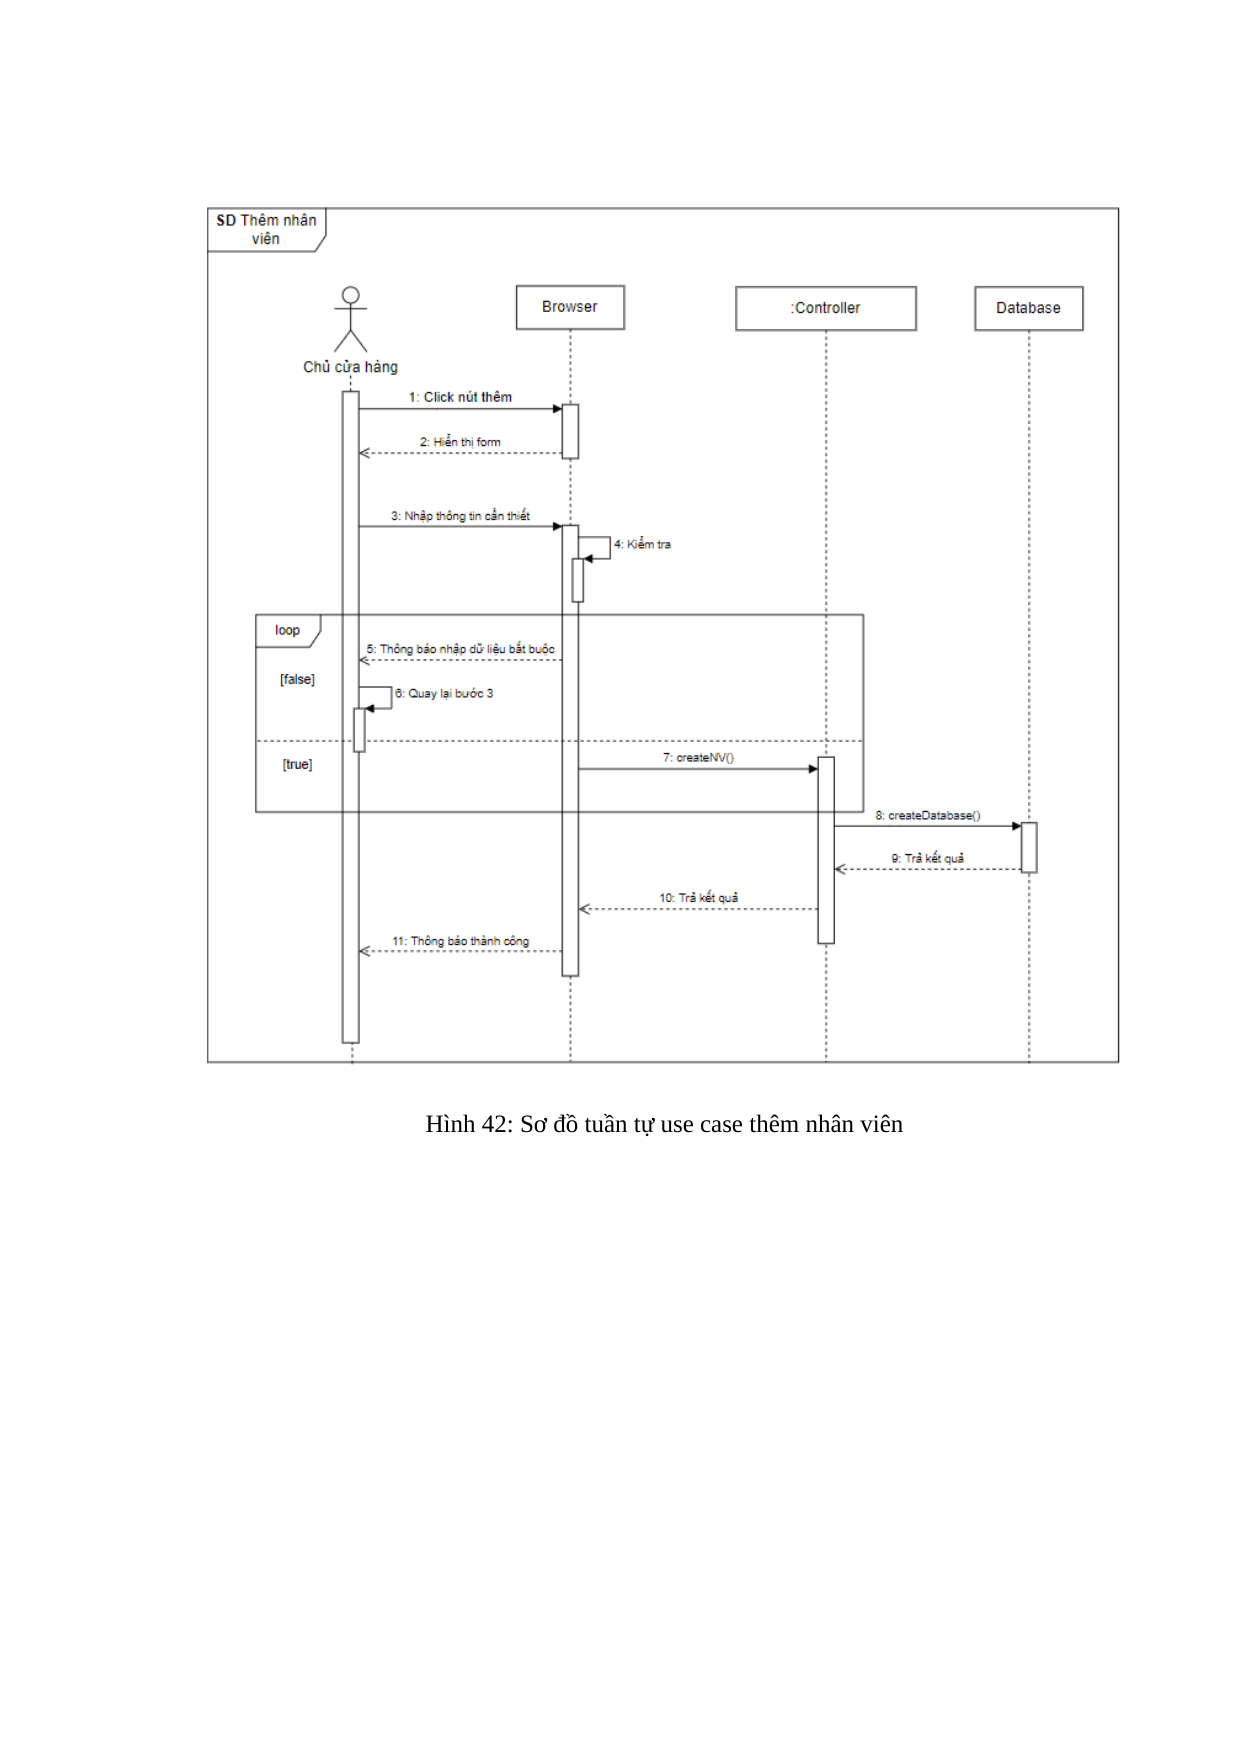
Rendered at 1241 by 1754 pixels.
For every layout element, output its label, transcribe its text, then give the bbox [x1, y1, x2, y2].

text Hình 42: Sơ đồ tuần tự use case thêm nhân viên [207, 1109, 1122, 1137]
picture [206, 206, 1123, 1066]
